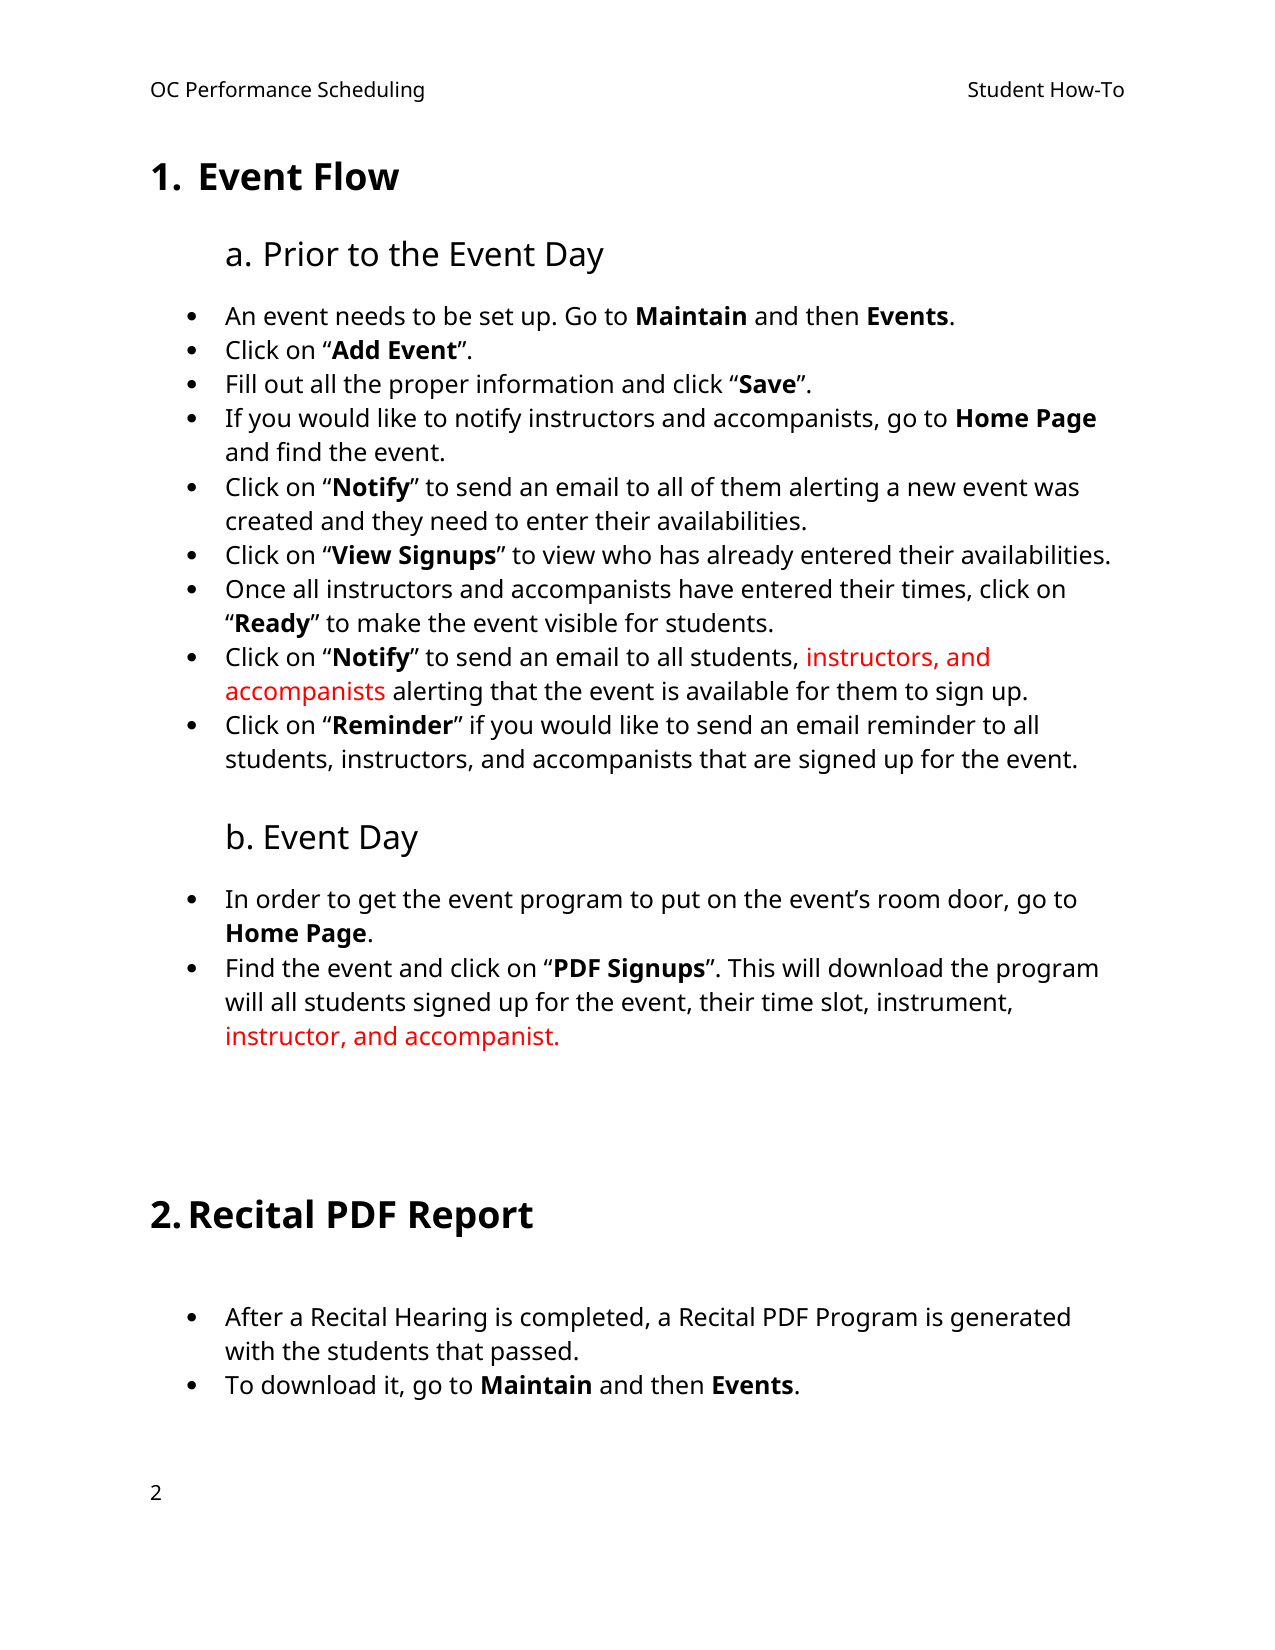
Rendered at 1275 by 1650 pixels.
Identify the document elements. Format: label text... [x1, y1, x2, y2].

subtitle Recital PDF Report [150, 1189, 1125, 1240]
list Once all instructors and accompanists have entered their times, click on “Ready” to make the event visible for students. [187, 571, 1125, 639]
list If you would like to notify instructors and accompanists, go to Home Page and find the event. [187, 401, 1125, 469]
list Find the event and click on “PDF Signups”. This will download the program will all students signed up for the event, their time slot, instrument, instructor, and accompanist. [187, 950, 1125, 1052]
list Click on “Add Event”. [187, 333, 1125, 367]
list Fill out all the proper information and click “Save”. [187, 367, 1125, 401]
subtitle Prior to the Event Day [225, 231, 1125, 276]
subtitle Event Flow [150, 150, 1125, 201]
list Click on “Reminder” if you would like to send an email reminder to all students, instructors, and accompanists that are signed up for the event. [187, 708, 1125, 776]
list An event needs to be set up. Go to Maintain and then Events. [187, 299, 1125, 333]
list In order to get the event program to put on the event’s room door, go to Home Page. [187, 882, 1125, 950]
list Click on “View Signups” to view who has already entered their availabilities. [187, 537, 1125, 571]
list After a Recital Hearing is completed, a Recital PDF Program is generated with the students that passed. [187, 1299, 1125, 1367]
list Click on “Notify” to send an email to all of them alerting a new event was created and they need to enter their availabilities. [187, 469, 1125, 537]
list To download it, go to Maintain and then Events. [187, 1367, 1125, 1401]
subtitle Event Day [225, 814, 1125, 859]
list Click on “Notify” to send an email to all students, instructors, and accompanists alerting that the event is available for them to sign up. [187, 639, 1125, 708]
